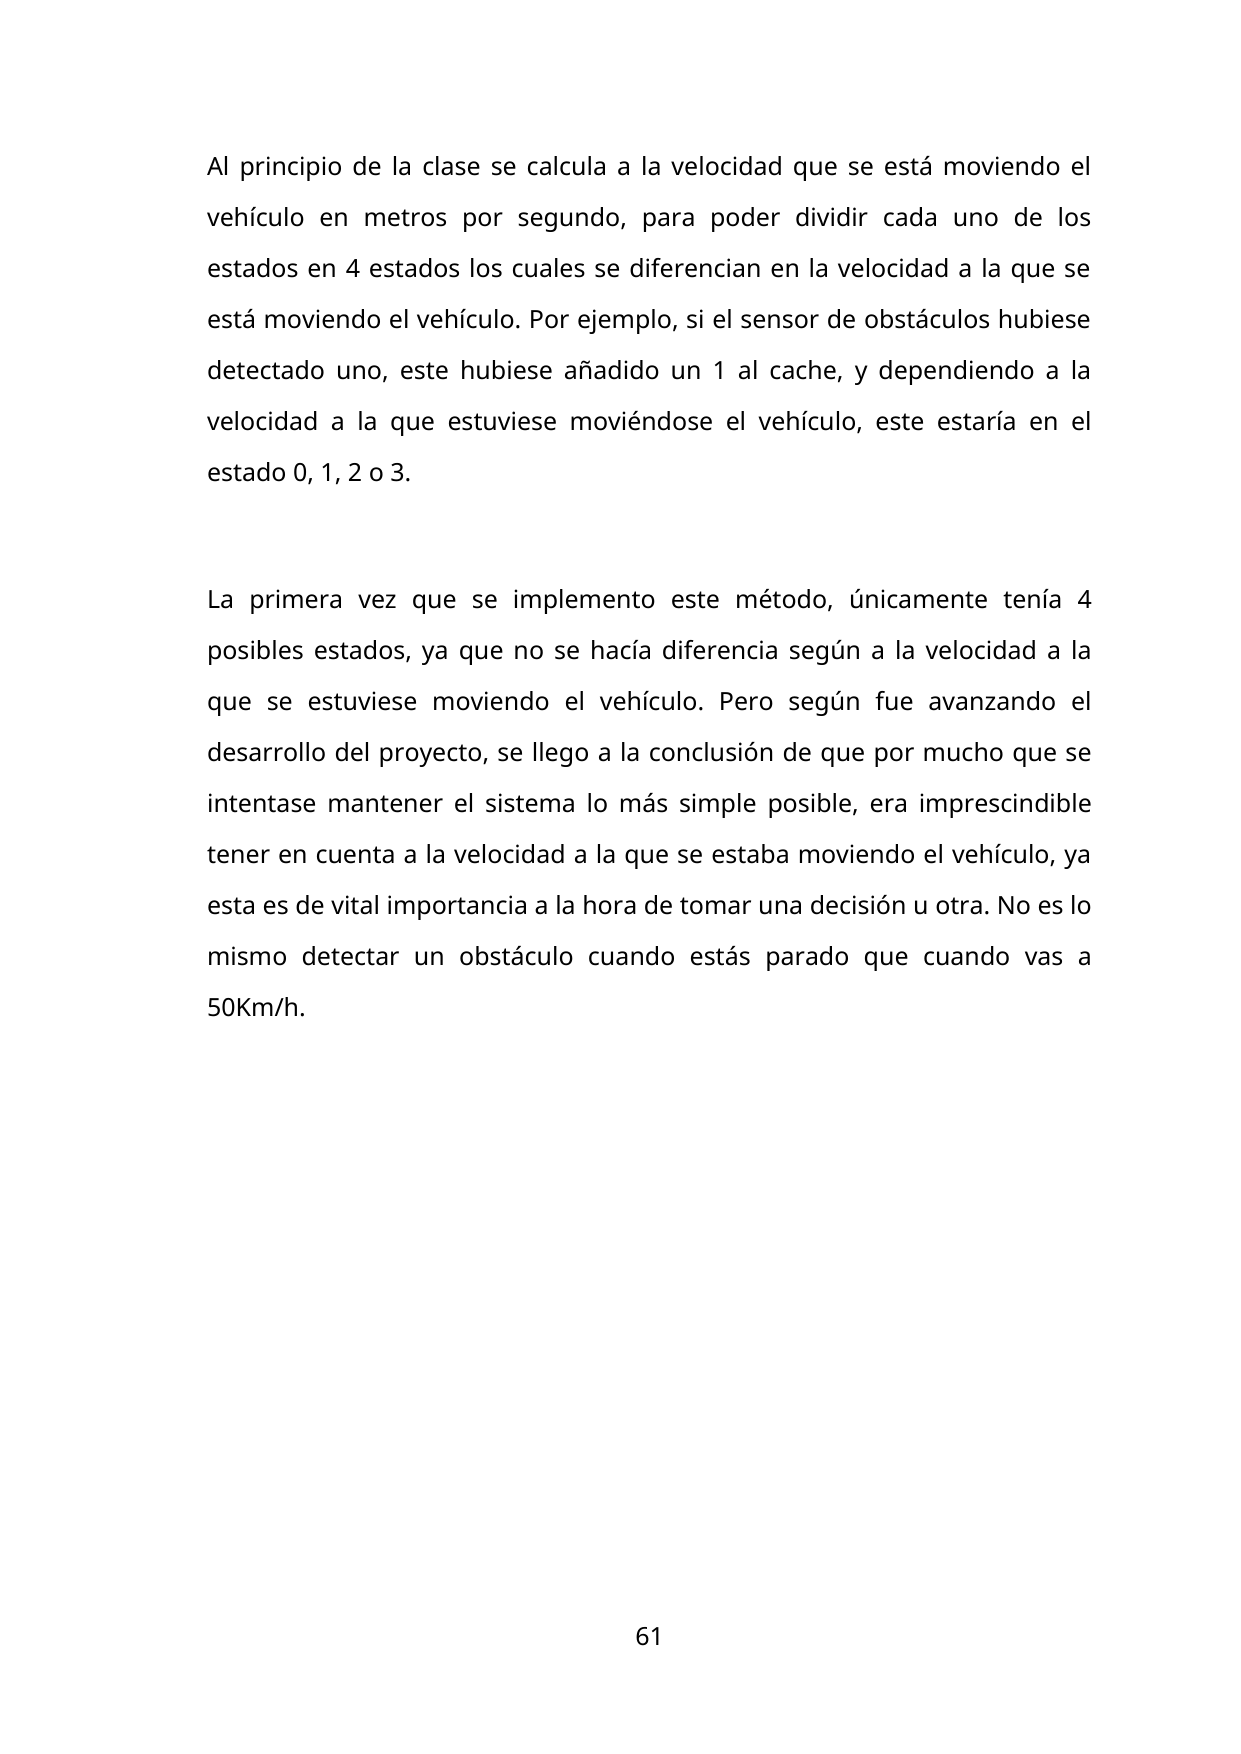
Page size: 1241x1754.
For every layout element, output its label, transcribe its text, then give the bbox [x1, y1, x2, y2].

text La primera vez que se implemento este método, únicamente tenía 4 posibles estados, ya que no se hacía diferencia según a la velocidad a la que se estuviese moviendo el vehículo. Pero según fue avanzando el desarrollo del proyecto, se llego a la conclusión de que por mucho que se intentase mantener el sistema lo más simple posible, era imprescindible tener en cuenta a la velocidad a la que se estaba moviendo el vehículo, ya esta es de vital importancia a la hora de tomar una decisión u otra. No es lo mismo detectar un obstáculo cuando estás parado que cuando vas a 50Km/h. [207, 582, 1092, 1024]
text Al principio de la clase se calcula a la velocidad que se está moviendo el vehículo en metros por segundo, para poder dividir cada uno de los estados en 4 estados los cuales se diferencian en la velocidad a la que se está moviendo el vehículo. Por ejemplo, si el sensor de obstáculos hubiese detectado uno, este hubiese añadido un 1 al cache, y dependiendo a la velocidad a la que estuviese moviéndose el vehículo, este estaría en el estado 0, 1, 2 o 3. [207, 148, 1092, 489]
